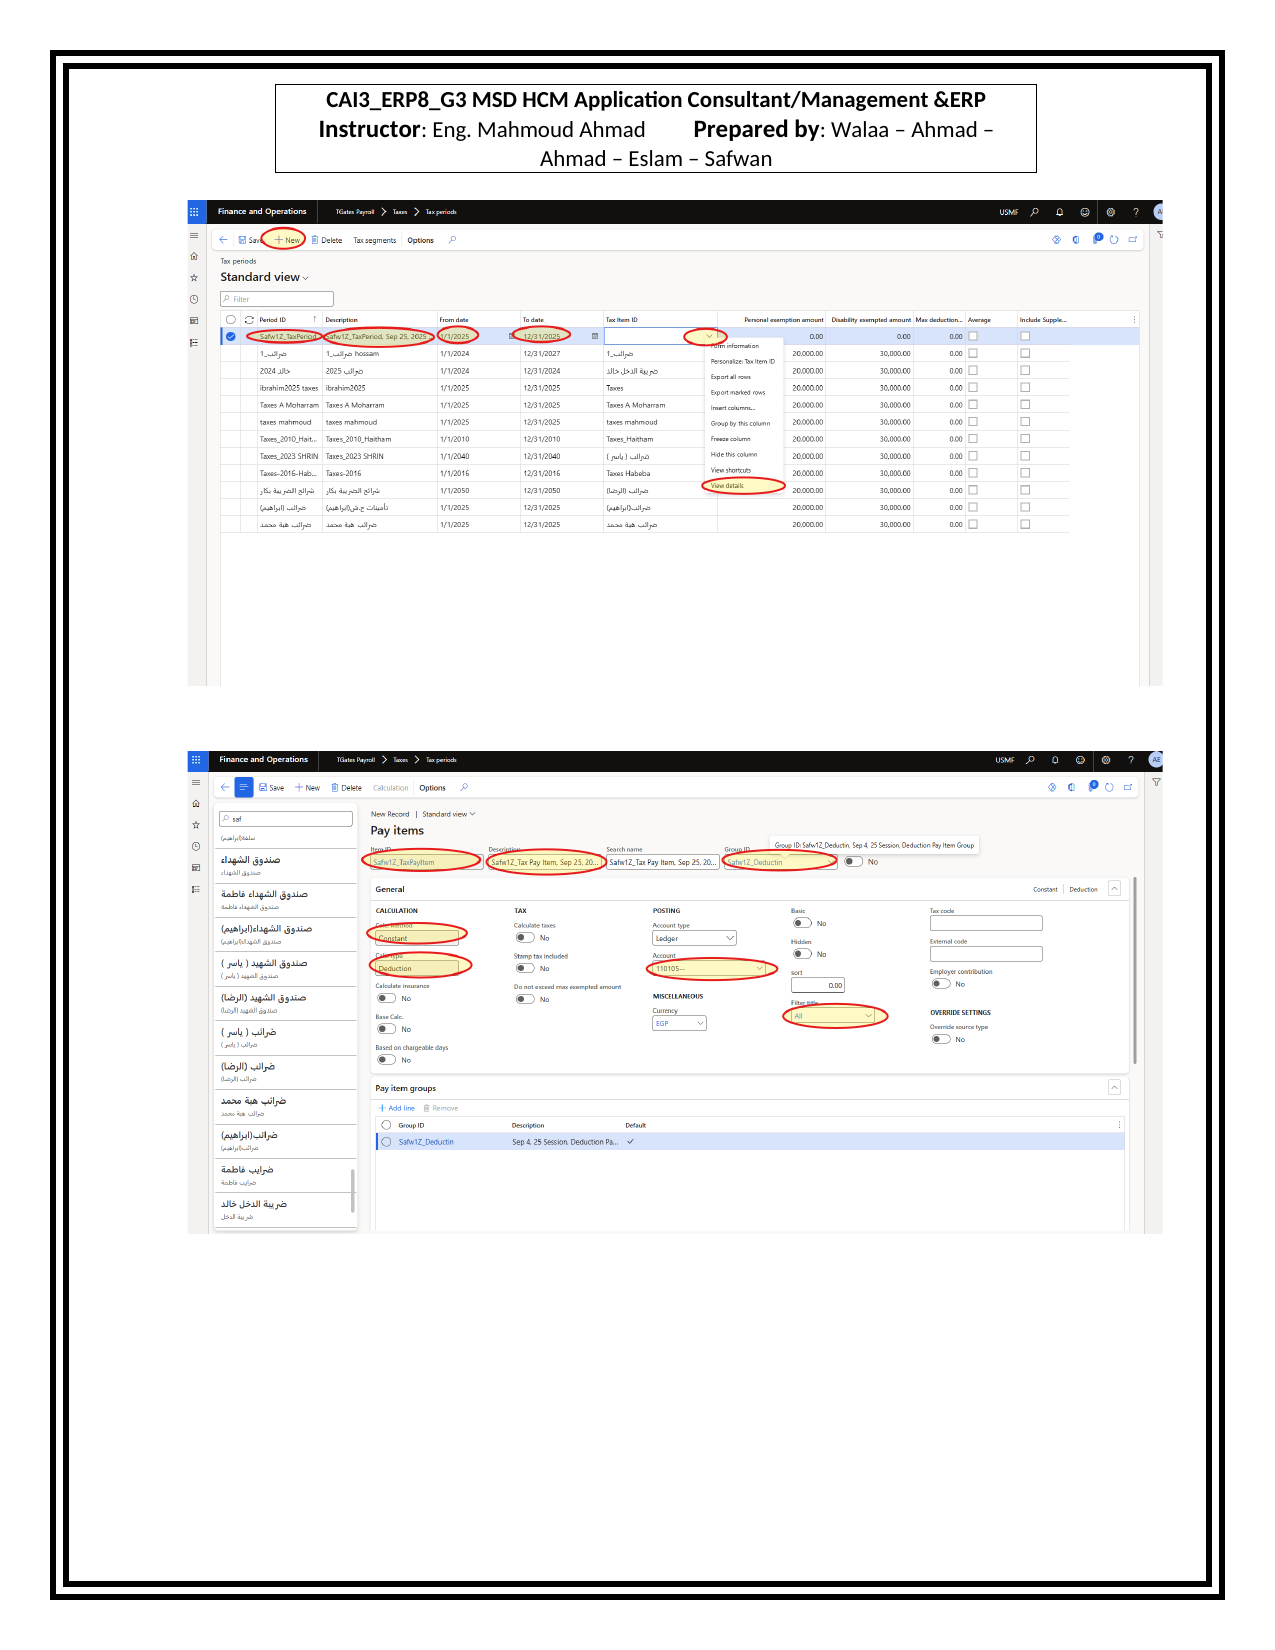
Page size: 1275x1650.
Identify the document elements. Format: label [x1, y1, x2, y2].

picture [187, 751, 1163, 1234]
picture [187, 200, 1163, 686]
